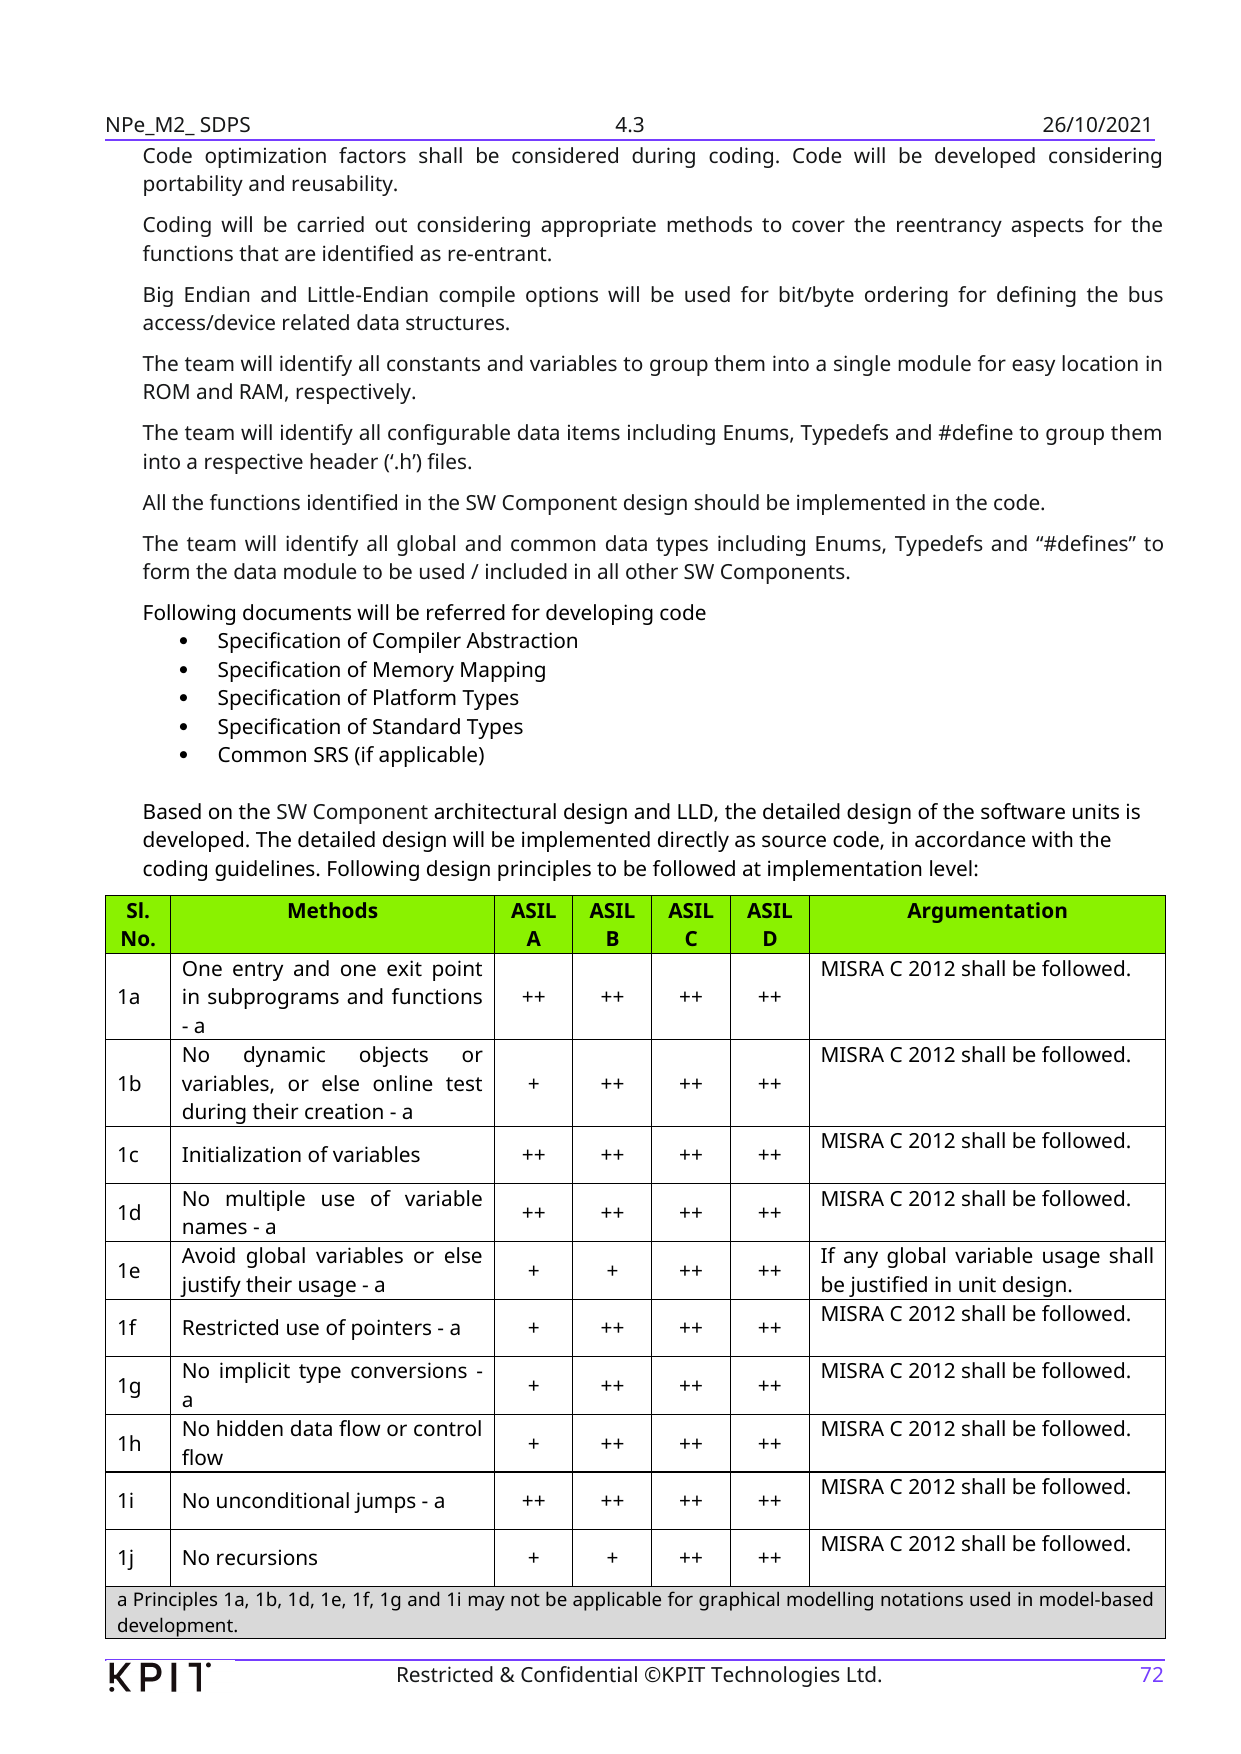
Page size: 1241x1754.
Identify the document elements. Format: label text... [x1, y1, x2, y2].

list Specification of Platform Types [180, 683, 1176, 712]
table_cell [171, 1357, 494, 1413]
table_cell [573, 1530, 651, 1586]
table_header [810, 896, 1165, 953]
list All the functions identified in the SW Component design should be implemented in the code. [142, 488, 1165, 516]
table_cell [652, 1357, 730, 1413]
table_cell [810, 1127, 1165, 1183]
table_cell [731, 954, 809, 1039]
picture [106, 1660, 235, 1697]
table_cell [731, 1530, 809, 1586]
list Big Endian and Little-Endian compile options will be used for bit/byte ordering for defining the bus access/device related data structures. [142, 280, 1165, 337]
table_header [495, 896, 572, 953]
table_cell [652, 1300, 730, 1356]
list Coding will be carried out considering appropriate methods to cover the reentrancy aspects for the functions that are identified as re-entrant. [142, 210, 1165, 267]
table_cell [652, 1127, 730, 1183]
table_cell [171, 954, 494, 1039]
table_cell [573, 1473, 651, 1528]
text Following documents will be referred for developing code [142, 598, 1176, 627]
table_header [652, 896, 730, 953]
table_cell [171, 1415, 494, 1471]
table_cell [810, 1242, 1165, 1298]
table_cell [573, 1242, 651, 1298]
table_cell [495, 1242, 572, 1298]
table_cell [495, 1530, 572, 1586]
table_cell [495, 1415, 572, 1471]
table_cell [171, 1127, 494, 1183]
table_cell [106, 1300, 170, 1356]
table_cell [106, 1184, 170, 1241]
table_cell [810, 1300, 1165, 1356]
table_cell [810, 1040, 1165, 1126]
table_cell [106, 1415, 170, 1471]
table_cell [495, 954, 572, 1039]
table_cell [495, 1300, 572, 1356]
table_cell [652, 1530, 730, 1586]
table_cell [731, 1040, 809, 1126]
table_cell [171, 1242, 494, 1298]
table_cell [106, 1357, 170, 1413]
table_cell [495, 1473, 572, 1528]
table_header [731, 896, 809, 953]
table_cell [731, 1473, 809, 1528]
list Specification of Compiler Abstraction [180, 627, 1176, 655]
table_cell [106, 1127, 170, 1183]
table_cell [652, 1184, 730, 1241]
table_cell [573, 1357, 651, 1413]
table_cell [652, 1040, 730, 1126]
list Code optimization factors shall be considered during coding. Code will be developed considering portability and reusability. [142, 141, 1165, 198]
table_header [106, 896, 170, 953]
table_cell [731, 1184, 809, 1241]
list Specification of Memory Mapping [180, 655, 1176, 683]
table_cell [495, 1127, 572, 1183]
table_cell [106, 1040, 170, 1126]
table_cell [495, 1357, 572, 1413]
list The team will identify all configurable data items including Enums, Typedefs and #define to group them into a respective header (‘.h’) files. [142, 418, 1165, 475]
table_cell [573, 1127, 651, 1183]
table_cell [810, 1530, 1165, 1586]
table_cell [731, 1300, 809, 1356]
text Based on the SW Component architectural design and LLD, the detailed design of the software units is developed. The detailed design will be implemented directly as source code, in accordance with the coding guidelines. Following design principles to be followed at implementation level: [142, 797, 1165, 882]
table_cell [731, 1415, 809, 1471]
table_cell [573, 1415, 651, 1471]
list The team will identify all global and common data types including Enums, Typedefs and “#defines” to form the data module to be used / included in all other SW Components. [142, 529, 1165, 586]
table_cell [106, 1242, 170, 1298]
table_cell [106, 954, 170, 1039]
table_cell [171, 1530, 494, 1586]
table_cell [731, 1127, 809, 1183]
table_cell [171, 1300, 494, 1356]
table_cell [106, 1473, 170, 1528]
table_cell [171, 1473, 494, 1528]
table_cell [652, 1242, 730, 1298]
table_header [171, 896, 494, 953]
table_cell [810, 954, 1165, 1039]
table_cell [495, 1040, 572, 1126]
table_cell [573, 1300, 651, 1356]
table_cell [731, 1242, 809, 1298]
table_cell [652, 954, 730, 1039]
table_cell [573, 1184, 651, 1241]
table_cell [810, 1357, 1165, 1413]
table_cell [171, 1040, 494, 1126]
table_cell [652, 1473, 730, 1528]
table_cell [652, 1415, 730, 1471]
list The team will identify all constants and variables to group them into a single module for easy location in ROM and RAM, respectively. [142, 349, 1165, 406]
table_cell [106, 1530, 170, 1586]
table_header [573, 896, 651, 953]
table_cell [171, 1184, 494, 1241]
list Common SRS (if applicable) [180, 740, 1176, 769]
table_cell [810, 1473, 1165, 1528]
list Specification of Standard Types [180, 712, 1176, 740]
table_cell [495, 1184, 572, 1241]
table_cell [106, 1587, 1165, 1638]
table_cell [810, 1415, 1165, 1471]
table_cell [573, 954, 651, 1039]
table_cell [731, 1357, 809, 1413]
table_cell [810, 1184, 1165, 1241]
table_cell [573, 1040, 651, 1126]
